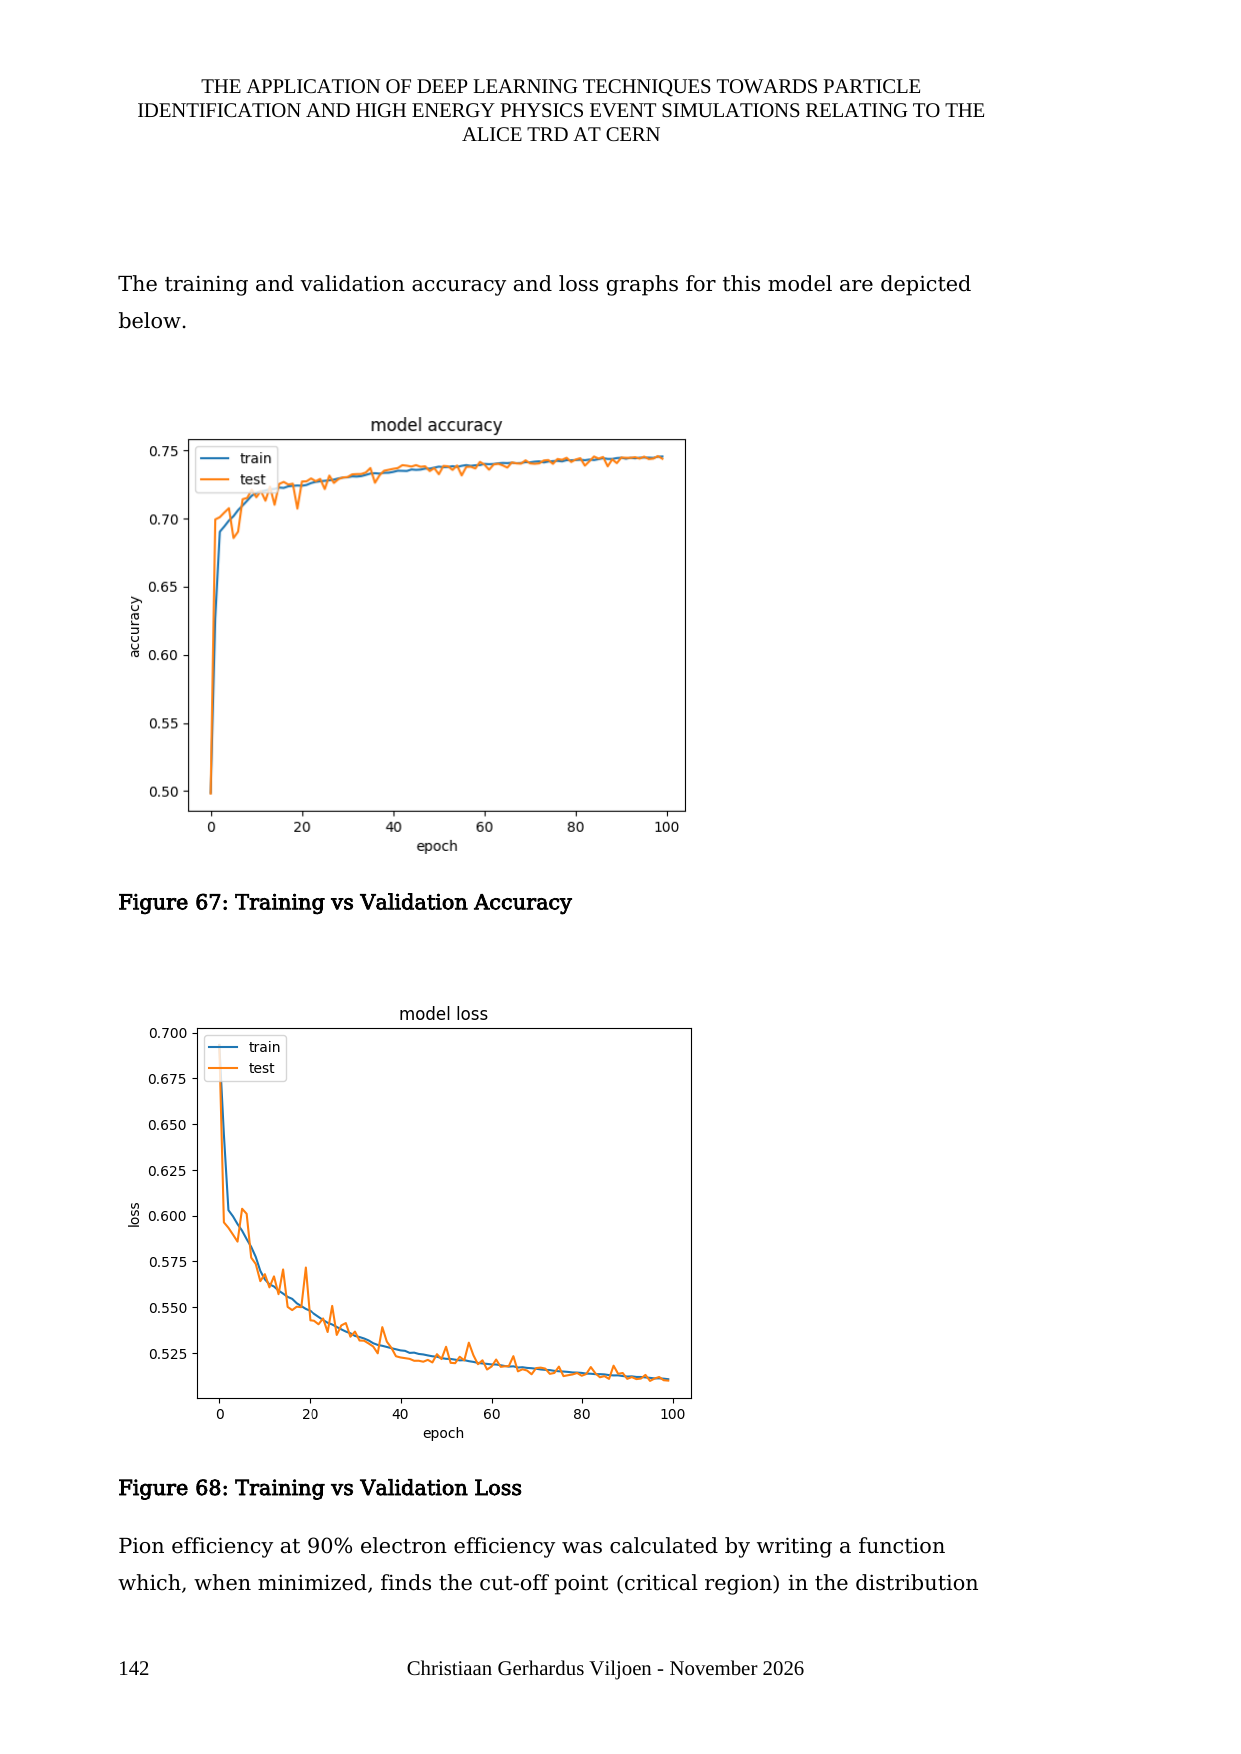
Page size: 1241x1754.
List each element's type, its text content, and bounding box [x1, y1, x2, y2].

picture [118, 408, 698, 864]
picture [118, 997, 703, 1450]
text The training and validation accuracy and loss graphs for this model are depicted below. [118, 271, 1004, 333]
